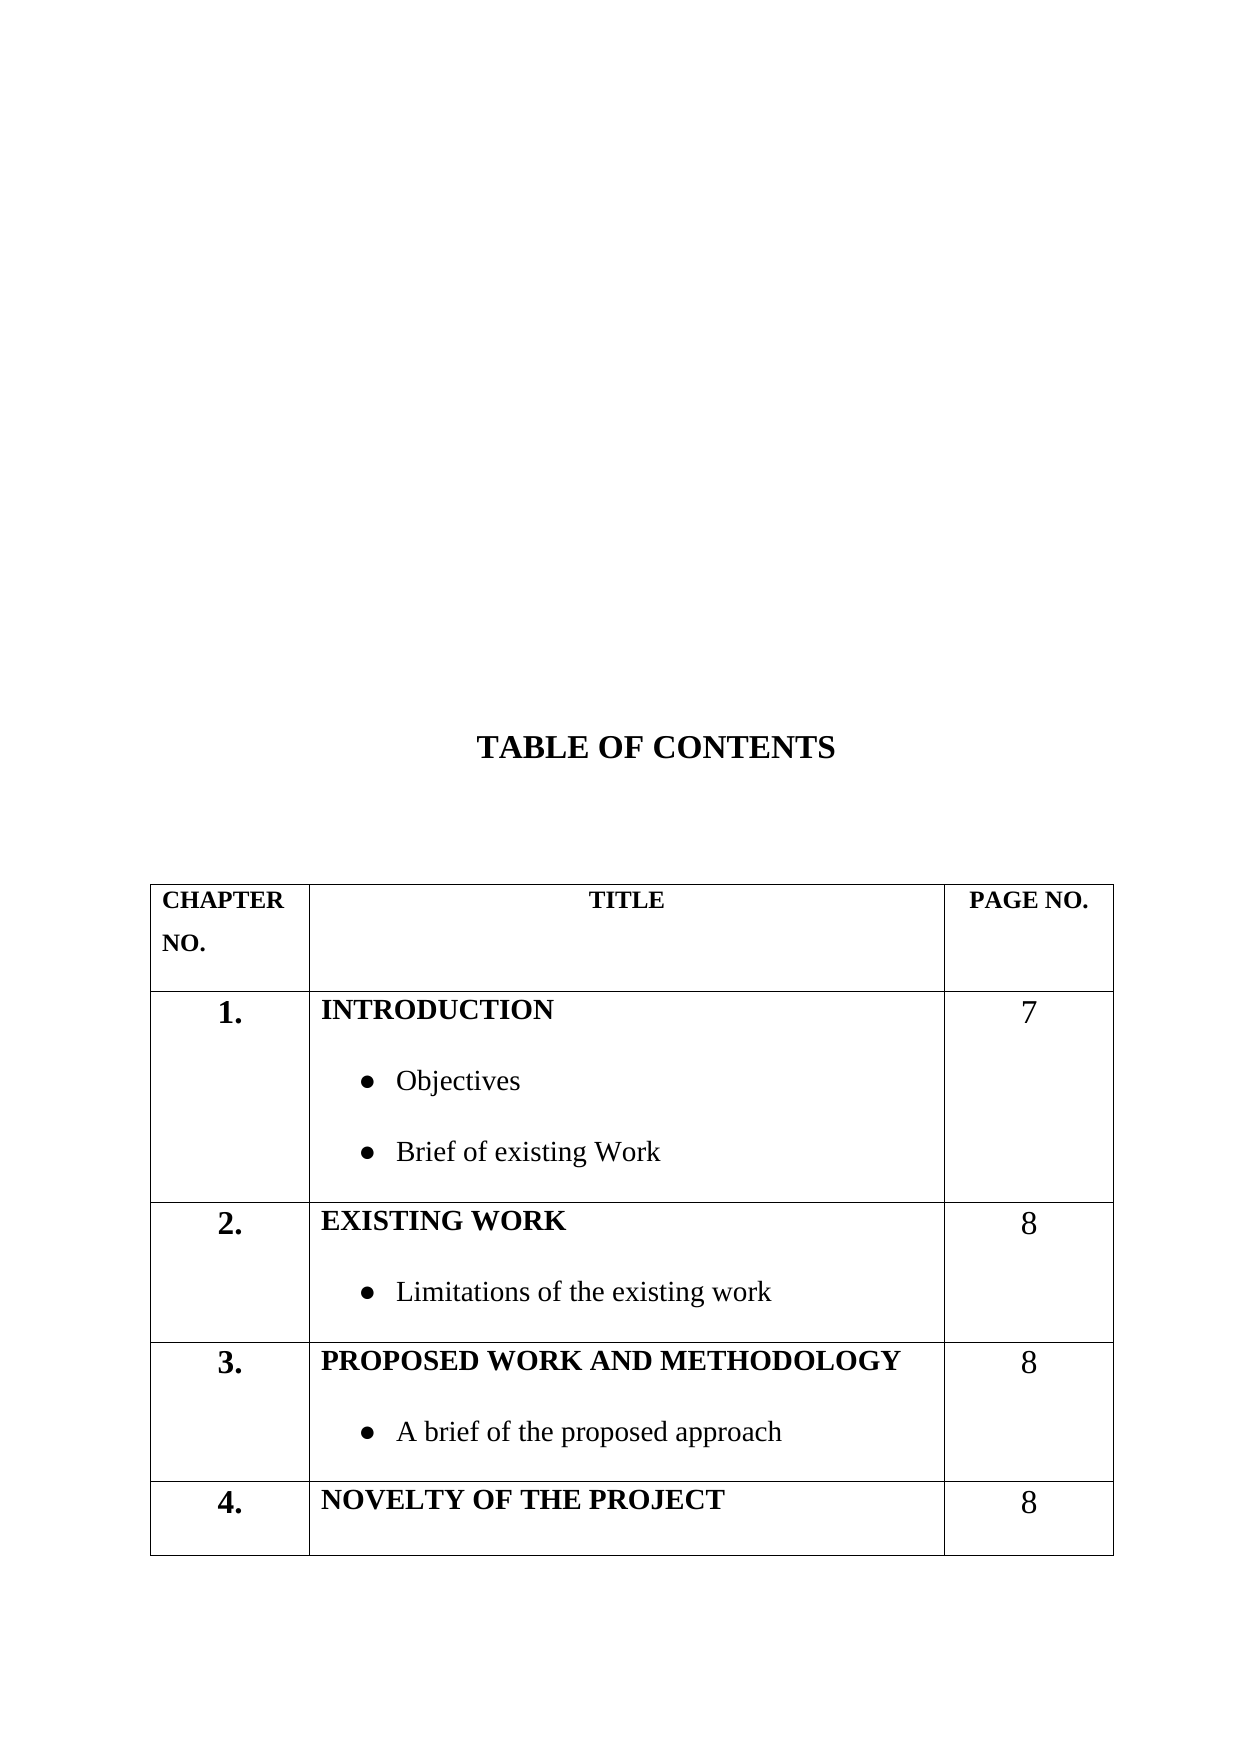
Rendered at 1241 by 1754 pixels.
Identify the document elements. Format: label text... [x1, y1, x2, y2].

table_cell EXISTING WORK Limitations of the existing work [310, 1203, 944, 1342]
table_cell 8 [945, 1343, 1113, 1481]
text TABLE OF CONTENTS [150, 727, 1162, 766]
table_header PAGE NO. [945, 885, 1113, 991]
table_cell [310, 1482, 944, 1554]
table_cell 4. [151, 1482, 309, 1554]
table_cell 2. [151, 1203, 309, 1342]
table_cell 8 [945, 1482, 1113, 1554]
table_cell 3. [151, 1343, 309, 1481]
table_cell 7 [945, 992, 1113, 1202]
table_cell 1. [151, 992, 309, 1202]
table_cell PROPOSED WORK AND METHODOLOGY A brief of the proposed approach [310, 1343, 944, 1481]
table_cell INTRODUCTION Objectives Brief of existing Work [310, 992, 944, 1202]
table_cell 8 [945, 1203, 1113, 1342]
table_header TITLE [310, 885, 944, 991]
table_header CHAPTER NO. [151, 885, 309, 991]
